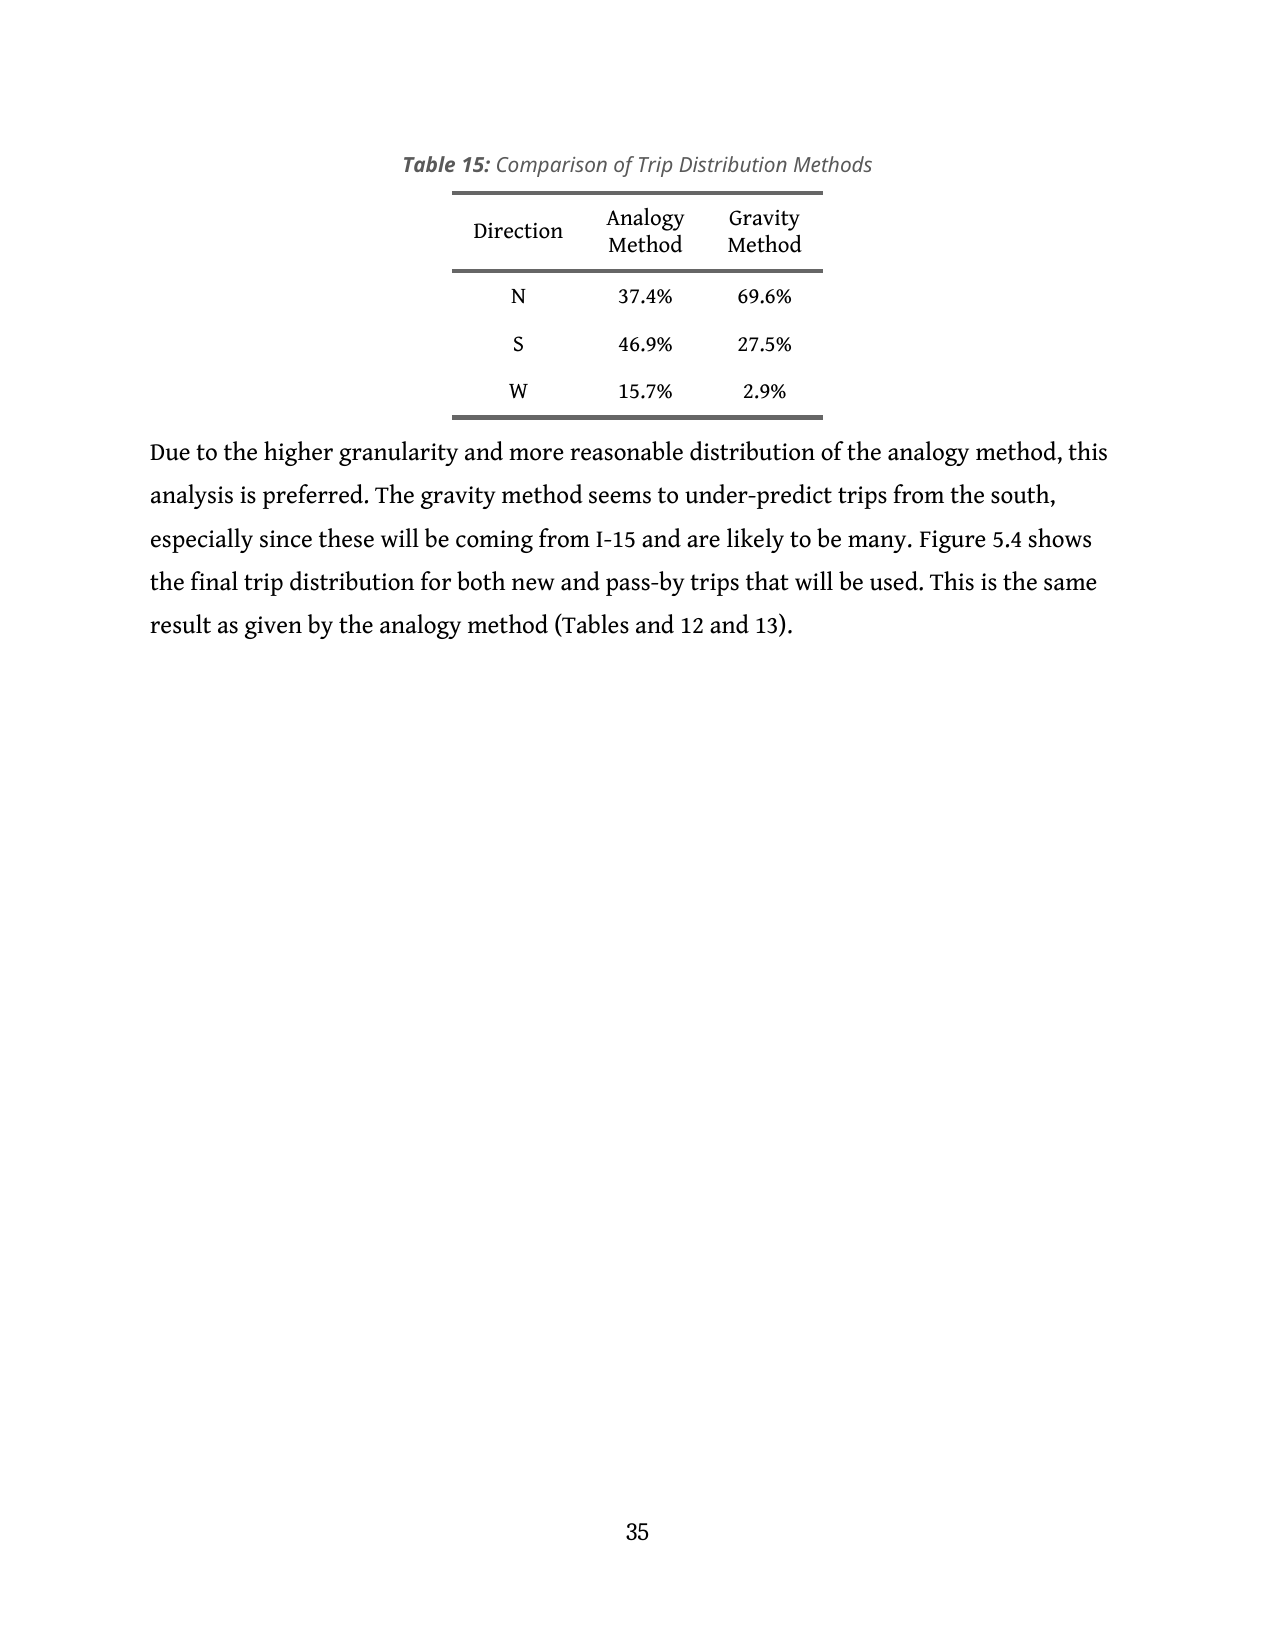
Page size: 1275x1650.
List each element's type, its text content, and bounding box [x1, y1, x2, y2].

table_header Gravity Method [706, 195, 823, 269]
table_cell 46.9% [585, 321, 706, 368]
table_header Direction [452, 195, 584, 269]
table_cell N [452, 273, 584, 321]
text Table 15: Comparison of Trip Distribution Methods [150, 150, 1125, 178]
table_header Analogy Method [585, 195, 706, 269]
table_cell S [452, 321, 584, 368]
table_cell 15.7% [585, 368, 706, 415]
text Due to the higher granularity and more reasonable distribution of the analogy method, this analysis is preferred. The gravity method seems to under-predict trips from the south, especially since these will be coming from I-15 and are likely to be many. Figure 5.4 shows the final trip distribution for both new and pass-by trips that will be used. This is the same result as given by the analogy method (Tables and 12 and 13). [150, 438, 1125, 641]
table_cell 2.9% [706, 368, 823, 415]
table_cell W [452, 368, 584, 415]
table_cell 37.4% [585, 273, 706, 321]
table_cell 69.6% [706, 273, 823, 321]
table_cell 27.5% [706, 321, 823, 368]
